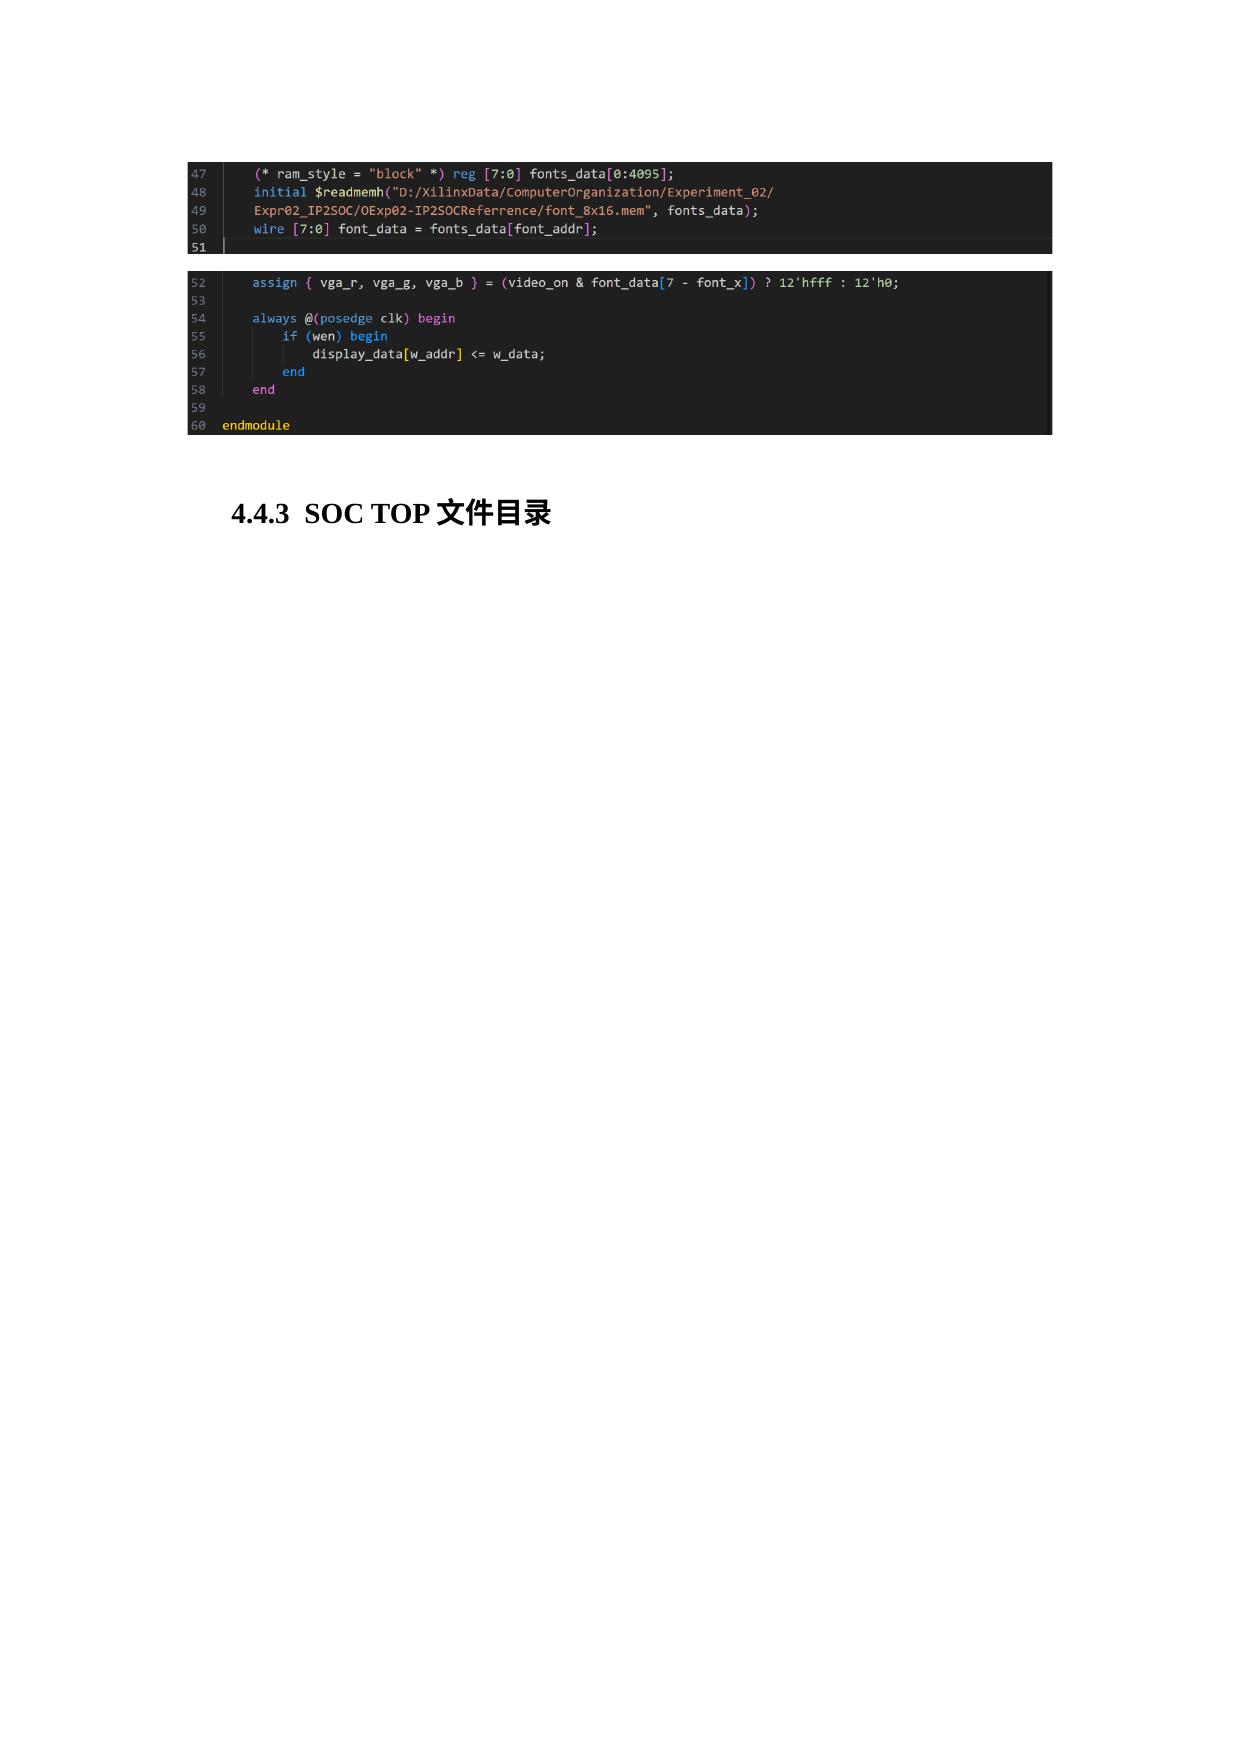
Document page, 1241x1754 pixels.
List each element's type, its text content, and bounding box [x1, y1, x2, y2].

picture [187, 271, 1053, 435]
list 4.4.3 SOC TOP文件目录 [187, 479, 1053, 544]
picture [187, 162, 1053, 254]
